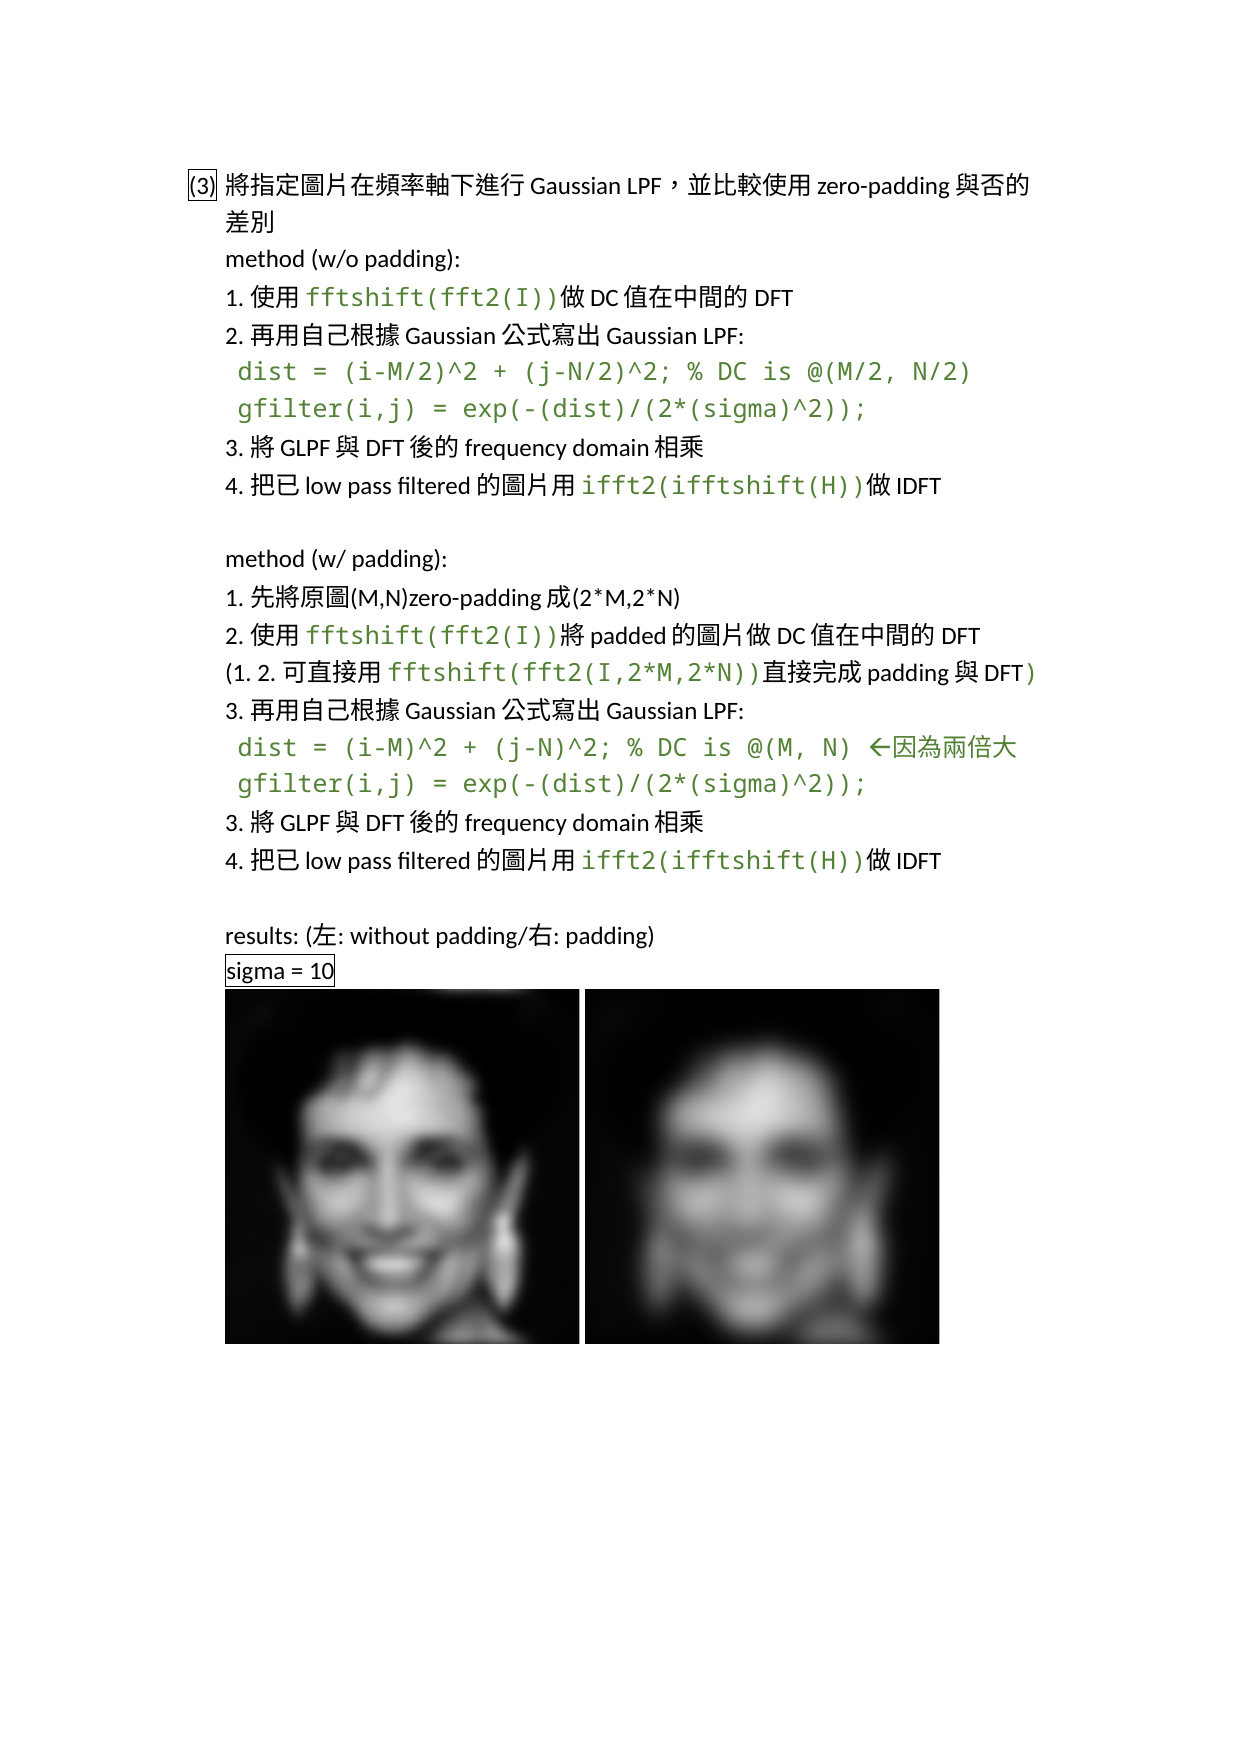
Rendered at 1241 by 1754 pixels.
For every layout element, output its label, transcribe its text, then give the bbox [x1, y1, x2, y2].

picture [585, 989, 940, 1344]
picture [225, 989, 580, 1344]
list 將指定圖片在頻率軸下進行Gaussian LPF，並比較使用zero-padding與否的差別 method (w/o padding): 1. 使用fftshift(fft2(I))做DC值在中間的 DFT 2. 再用自己根據Gaussian公式寫出Gaussian LPF: dist = (i-M/2)^2 + (j-N/2)^2; % DC is @(M/2, N/2) gfilter(i,j) = exp(-(dist)/(2*(sigma)^2)); 3. 將GLPF與DFT後的frequency domain相乘 4. 把已low pass filtered的圖片用ifft2(ifftshift(H))做IDFT method (w/ padding): 1. 先將原圖(M,N)zero-padding成(2*M,2*N) 2. 使用fftshift(fft2(I))將padded的圖片做DC值在中間的 DFT (1. 2. 可直接用fftshift(fft2(I,2*M,2*N))直接完成padding與DFT) 3. 再用自己根據Gaussian公式寫出Gaussian LPF: dist = (i-M)^2 + (j-N)^2; % DC is @(M, N) 因為兩倍大 gfilter(i,j) = exp(-(dist)/(2*(sigma)^2)); 3. 將GLPF與DFT後的frequency domain相乘 4. 把已low pass filtered的圖片用ifft2(ifftshift(H))做IDFT results: (左: without padding/右: padding) sigma = 10 [187, 164, 1053, 1402]
